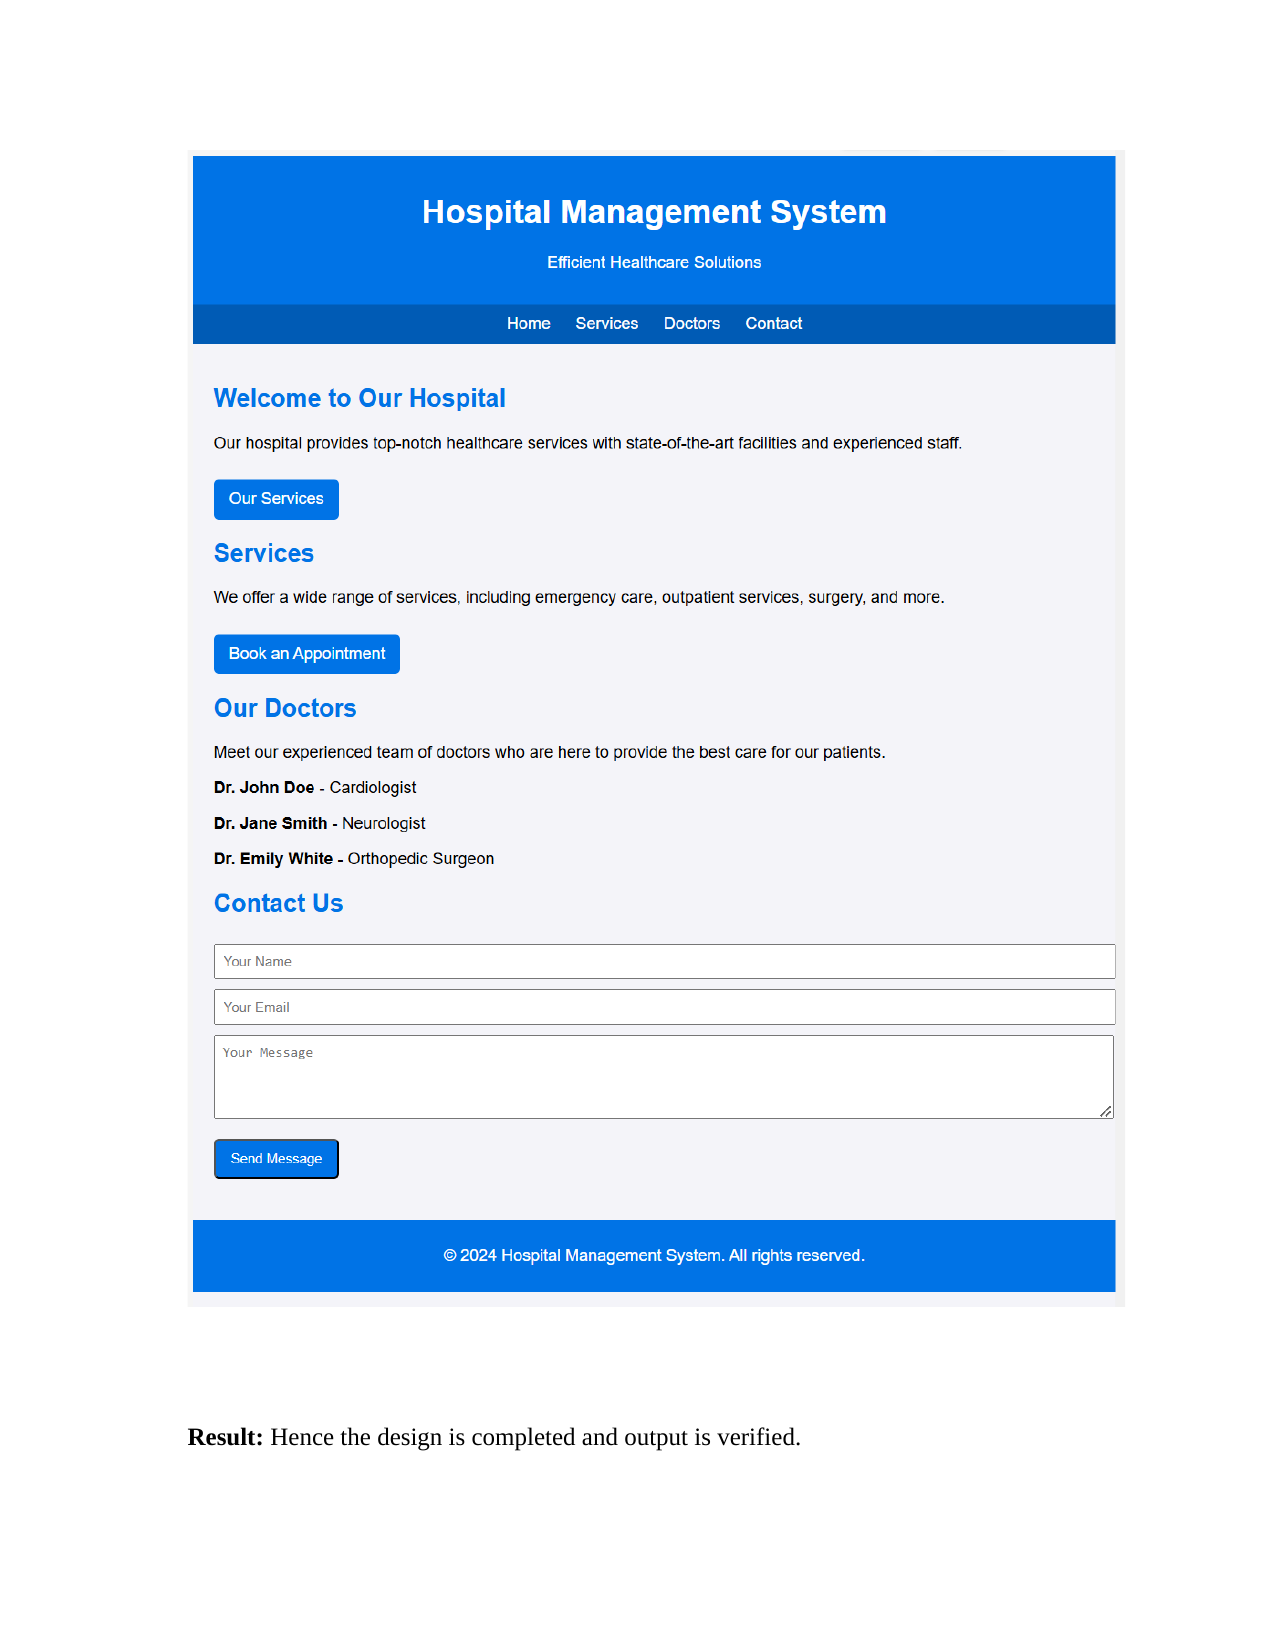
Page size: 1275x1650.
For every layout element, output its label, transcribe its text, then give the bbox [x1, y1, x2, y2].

picture [187, 150, 1125, 1307]
text Result: Hence the design is completed and output is verified. [187, 1422, 1125, 1451]
